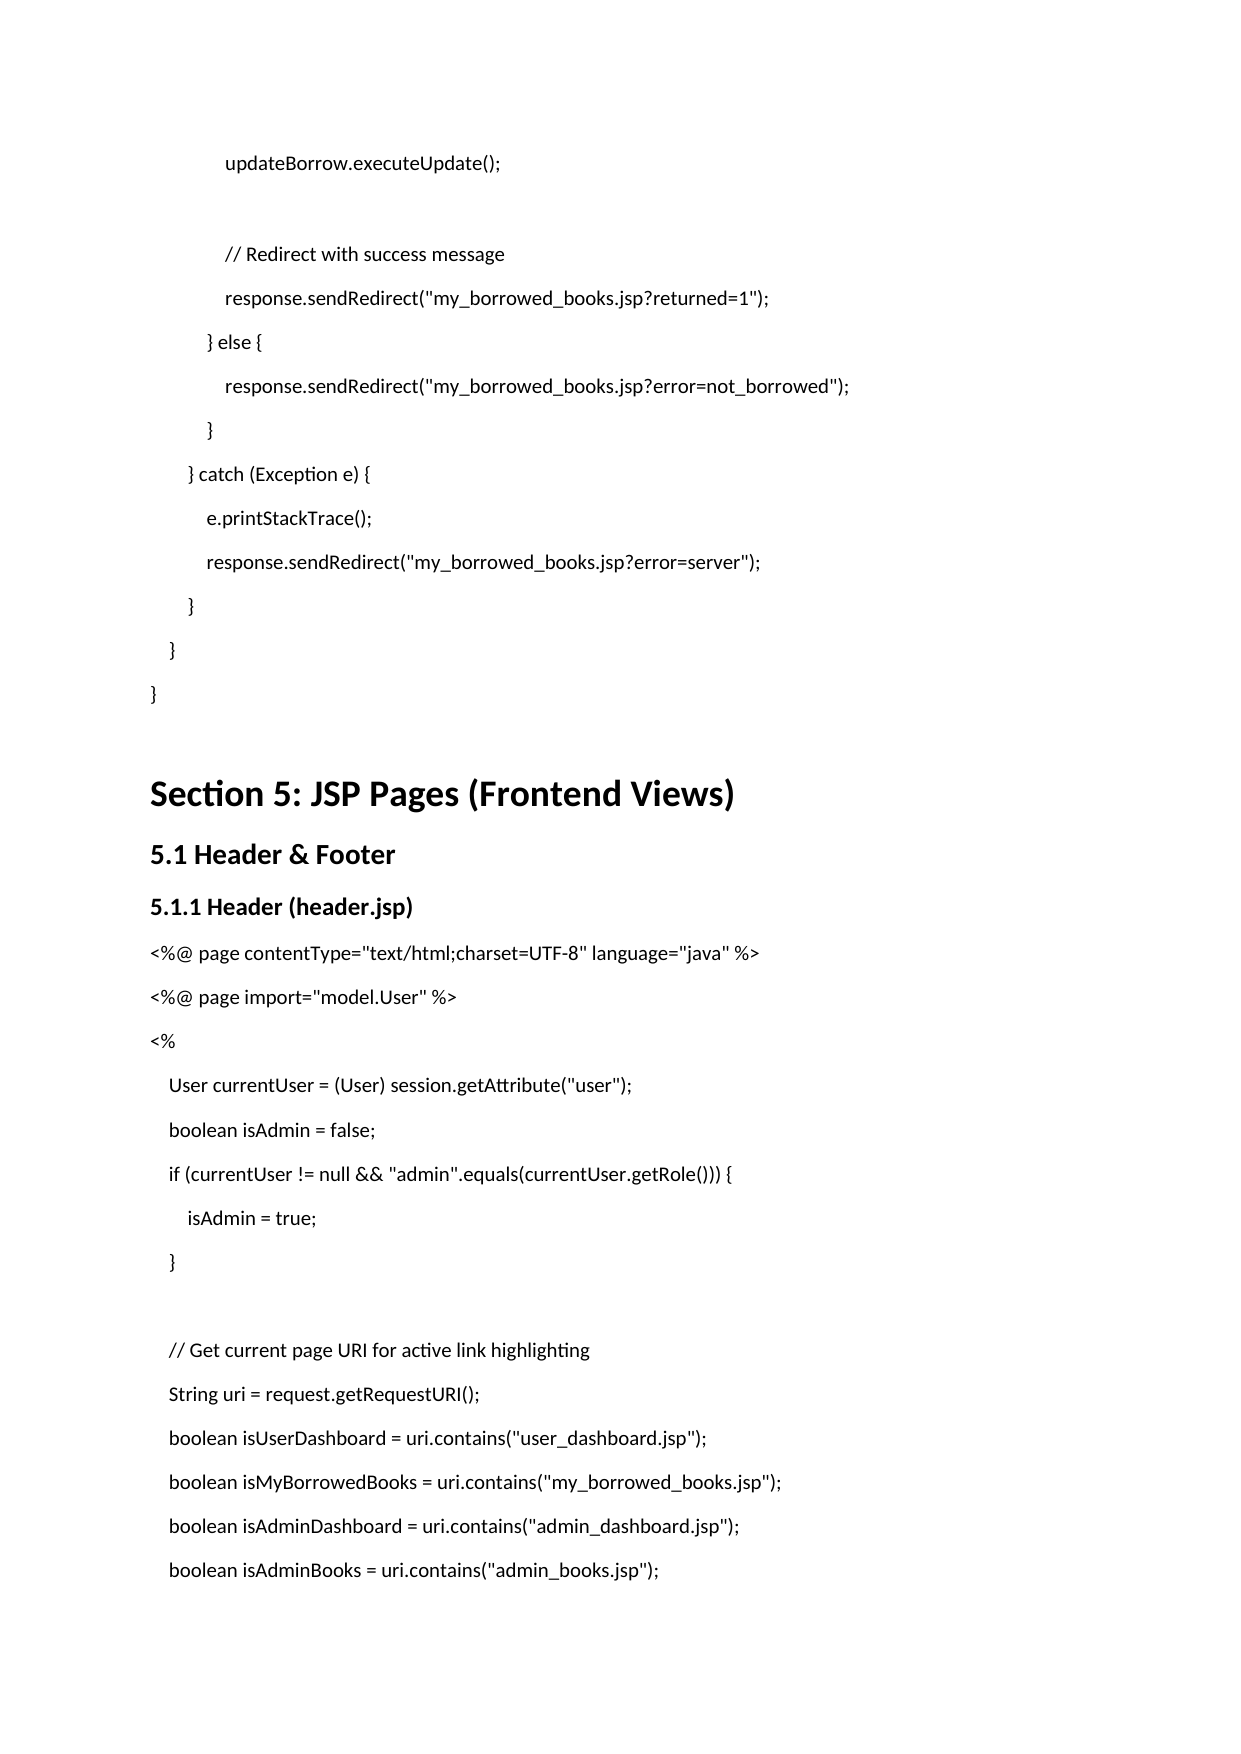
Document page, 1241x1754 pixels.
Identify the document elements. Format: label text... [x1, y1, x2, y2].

text } [150, 682, 1090, 707]
text } catch (Exception e) { [150, 461, 1090, 487]
text } else { [150, 329, 1090, 354]
text } [150, 637, 1090, 663]
text 5.1 Header & Footer [150, 836, 1090, 871]
text boolean isAdmin = false; [150, 1117, 1090, 1142]
text response.sendRedirect("my_borrowed_books.jsp?error=server"); [150, 549, 1090, 575]
text response.sendRedirect("my_borrowed_books.jsp?returned=1"); [150, 285, 1090, 310]
text } [150, 417, 1090, 443]
text User currentUser = (User) session.getAttribute("user"); [150, 1073, 1090, 1098]
text boolean isAdminDashboard = uri.contains("admin_dashboard.jsp"); [150, 1513, 1090, 1539]
text boolean isMyBorrowedBooks = uri.contains("my_borrowed_books.jsp"); [150, 1469, 1090, 1495]
text } [150, 1249, 1090, 1274]
text <% [150, 1029, 1090, 1054]
text isAdmin = true; [150, 1205, 1090, 1230]
text if (currentUser != null && "admin".equals(currentUser.getRole())) { [150, 1161, 1090, 1186]
text <%@ page import="model.User" %> [150, 984, 1090, 1010]
text // Get current page URI for active link highlighting [150, 1337, 1090, 1362]
text } [150, 593, 1090, 619]
text boolean isUserDashboard = uri.contains("user_dashboard.jsp"); [150, 1425, 1090, 1451]
text // Redirect with success message [150, 241, 1090, 266]
text String uri = request.getRequestURI(); [150, 1381, 1090, 1407]
text 5.1.1 Header (header.jsp) [150, 891, 1090, 921]
text updateBorrow.executeUpdate(); [150, 150, 1090, 175]
text <%@ page contentType="text/html;charset=UTF-8" language="java" %> [150, 941, 1090, 966]
text Section 5: JSP Pages (Frontend Views) [150, 770, 1090, 816]
text boolean isAdminBooks = uri.contains("admin_books.jsp"); [150, 1557, 1090, 1583]
text response.sendRedirect("my_borrowed_books.jsp?error=not_borrowed"); [150, 373, 1090, 398]
text e.printStackTrace(); [150, 505, 1090, 531]
